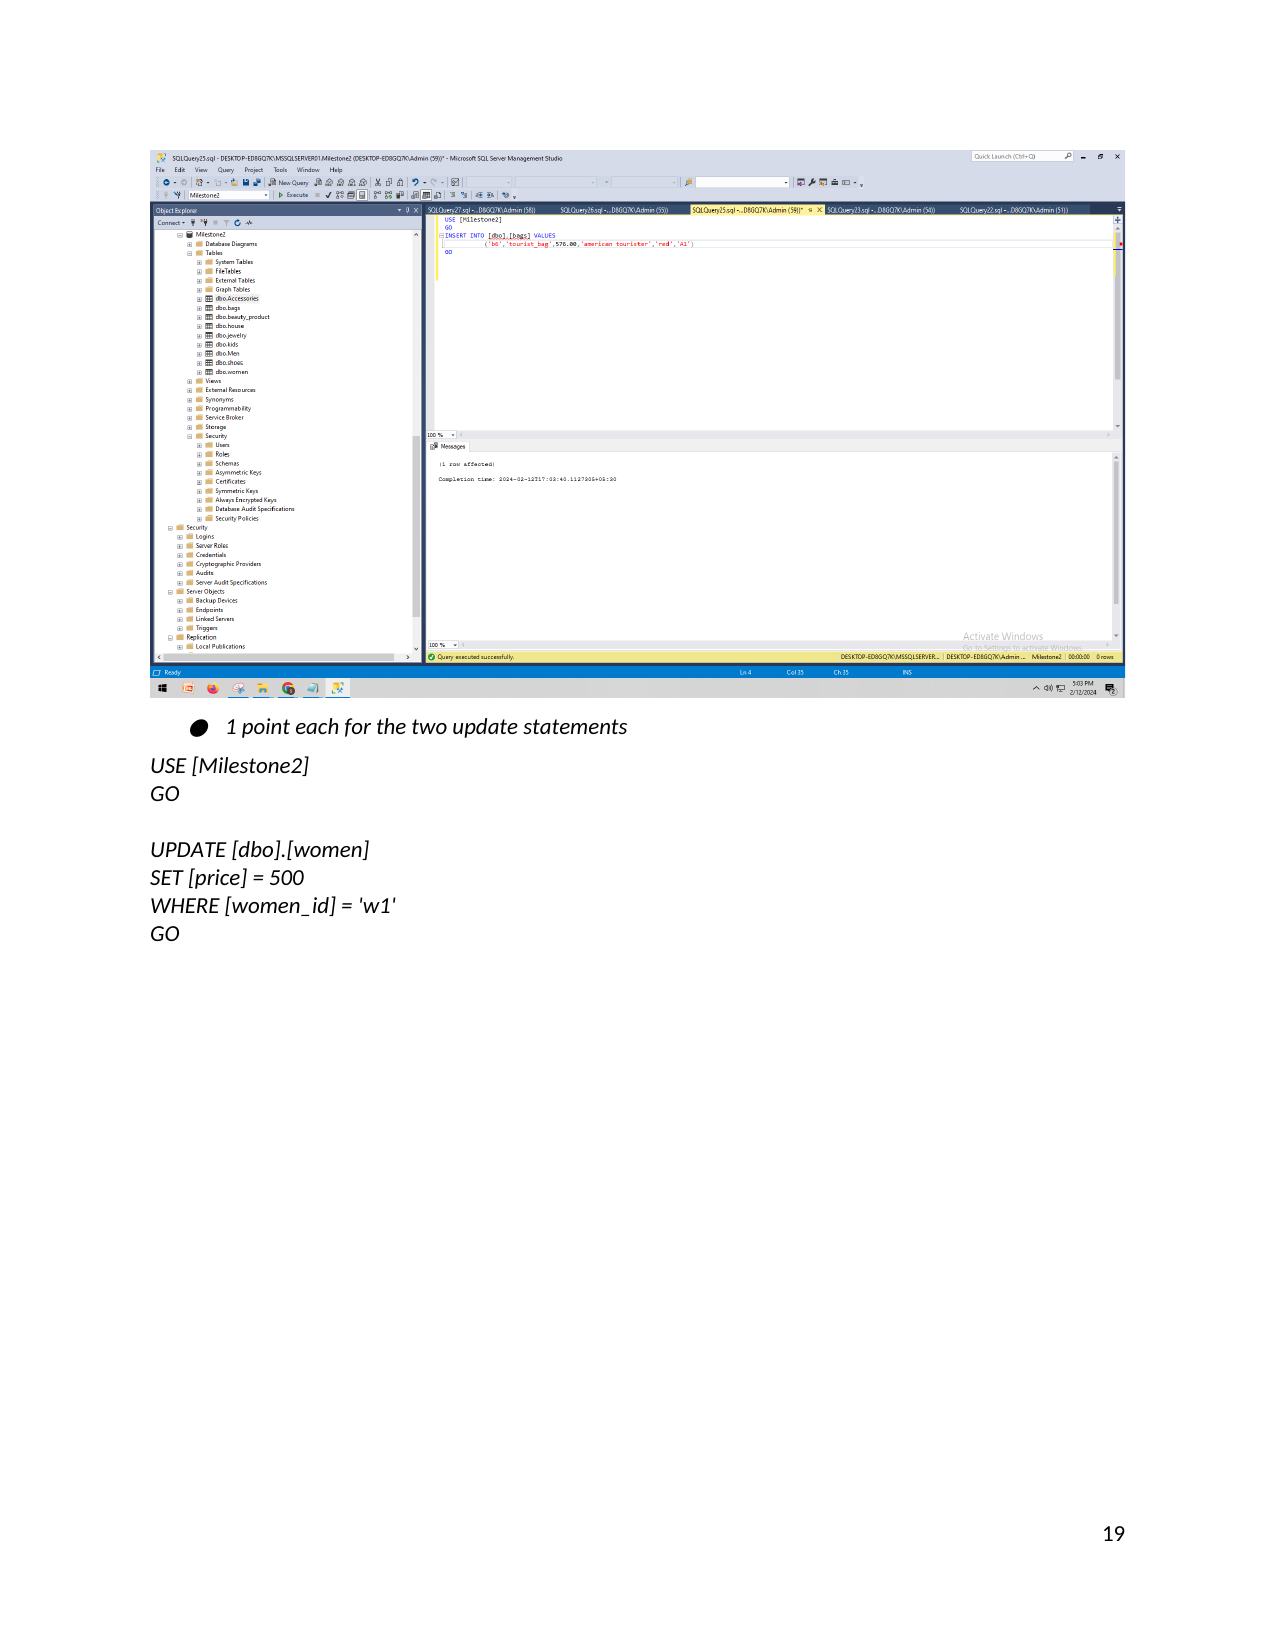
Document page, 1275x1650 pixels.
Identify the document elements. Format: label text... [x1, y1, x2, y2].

text USE [Milestone2] [150, 751, 1125, 779]
picture [150, 150, 1125, 698]
text UPDATE [dbo].[women] [150, 835, 1125, 863]
text SET [price] = 500 [150, 863, 1125, 891]
text WHERE [women_id] = 'w1' [150, 891, 1125, 919]
text GO [150, 779, 1125, 807]
list 1 point each for the two update statements [187, 700, 1125, 747]
text GO [150, 919, 1125, 947]
